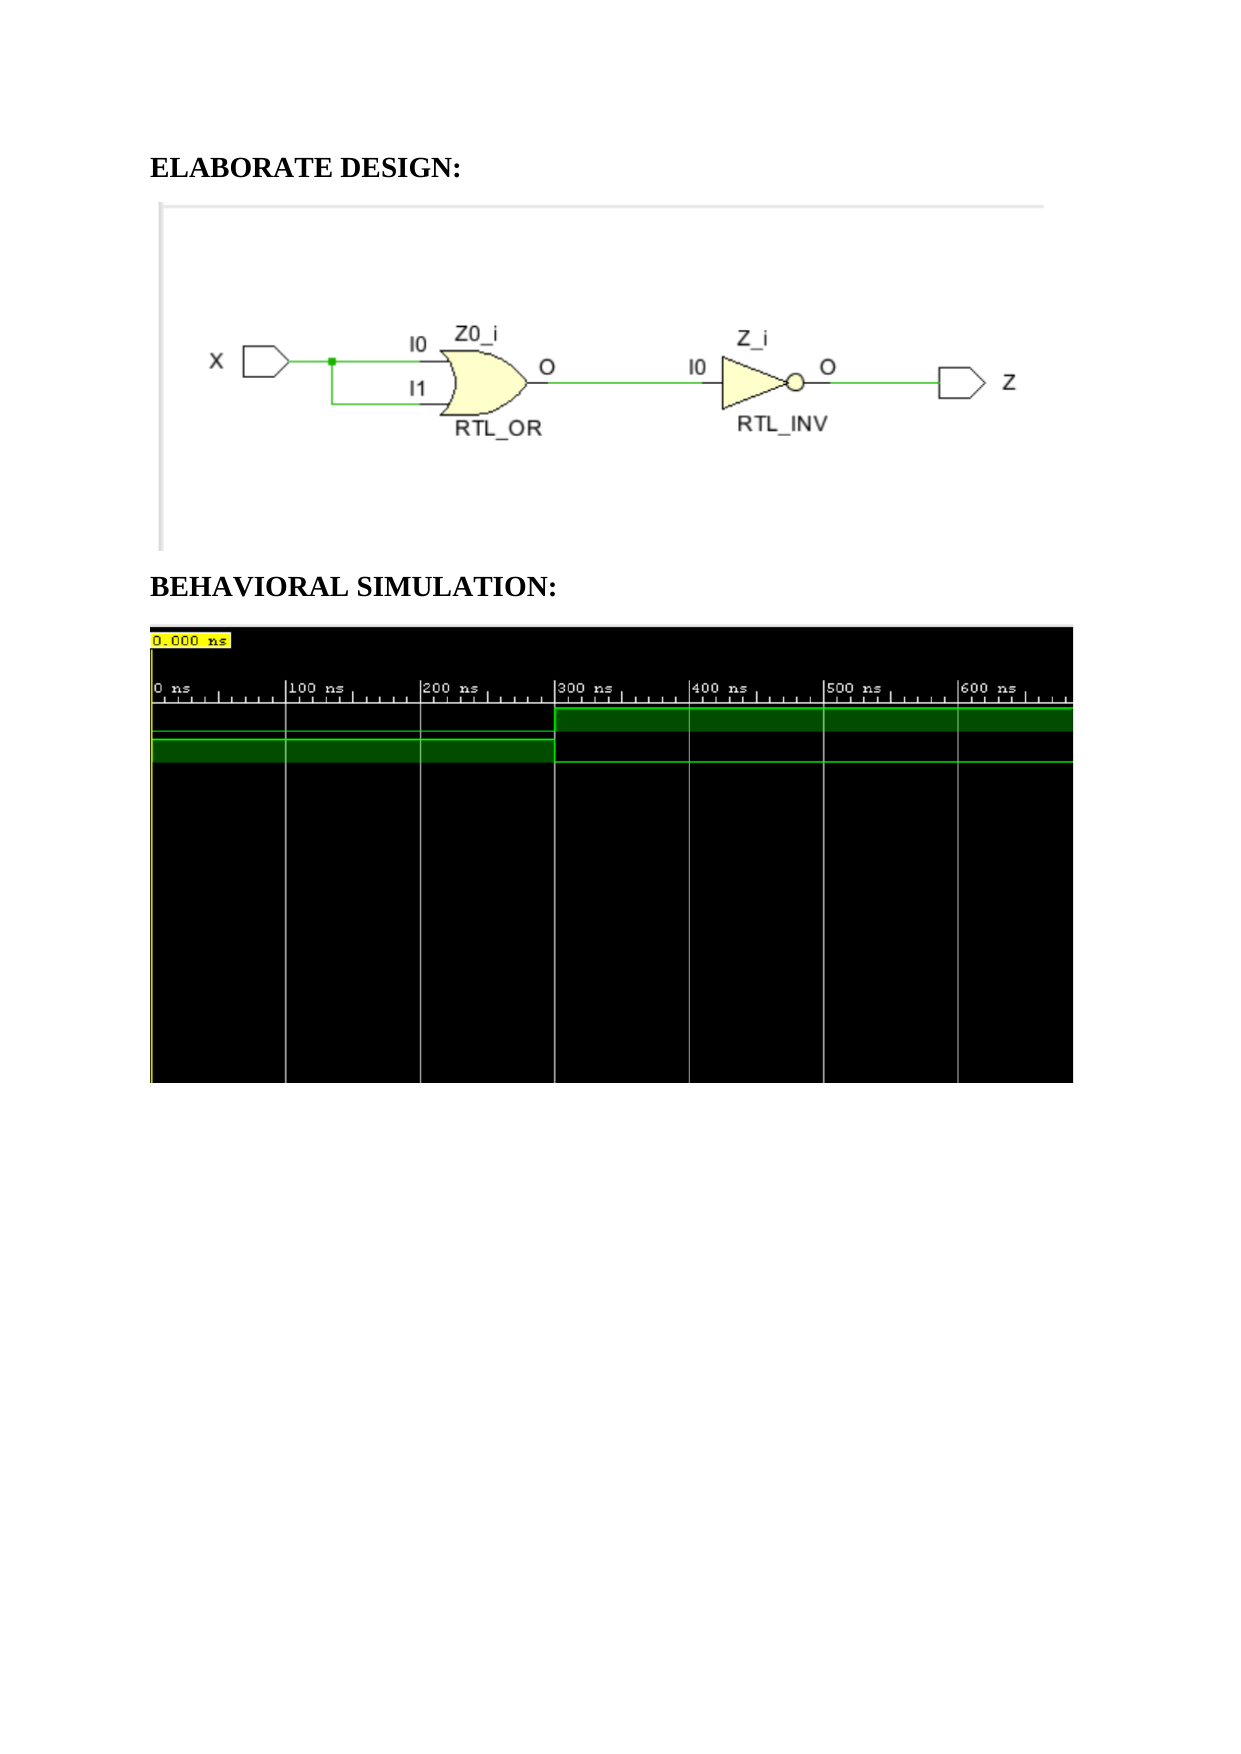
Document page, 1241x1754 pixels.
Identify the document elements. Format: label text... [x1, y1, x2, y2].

picture [150, 202, 1044, 551]
text BEHAVIORAL SIMULATION: [150, 569, 1090, 602]
text ELABORATE DESIGN: [150, 150, 1090, 183]
picture [150, 621, 1074, 1083]
